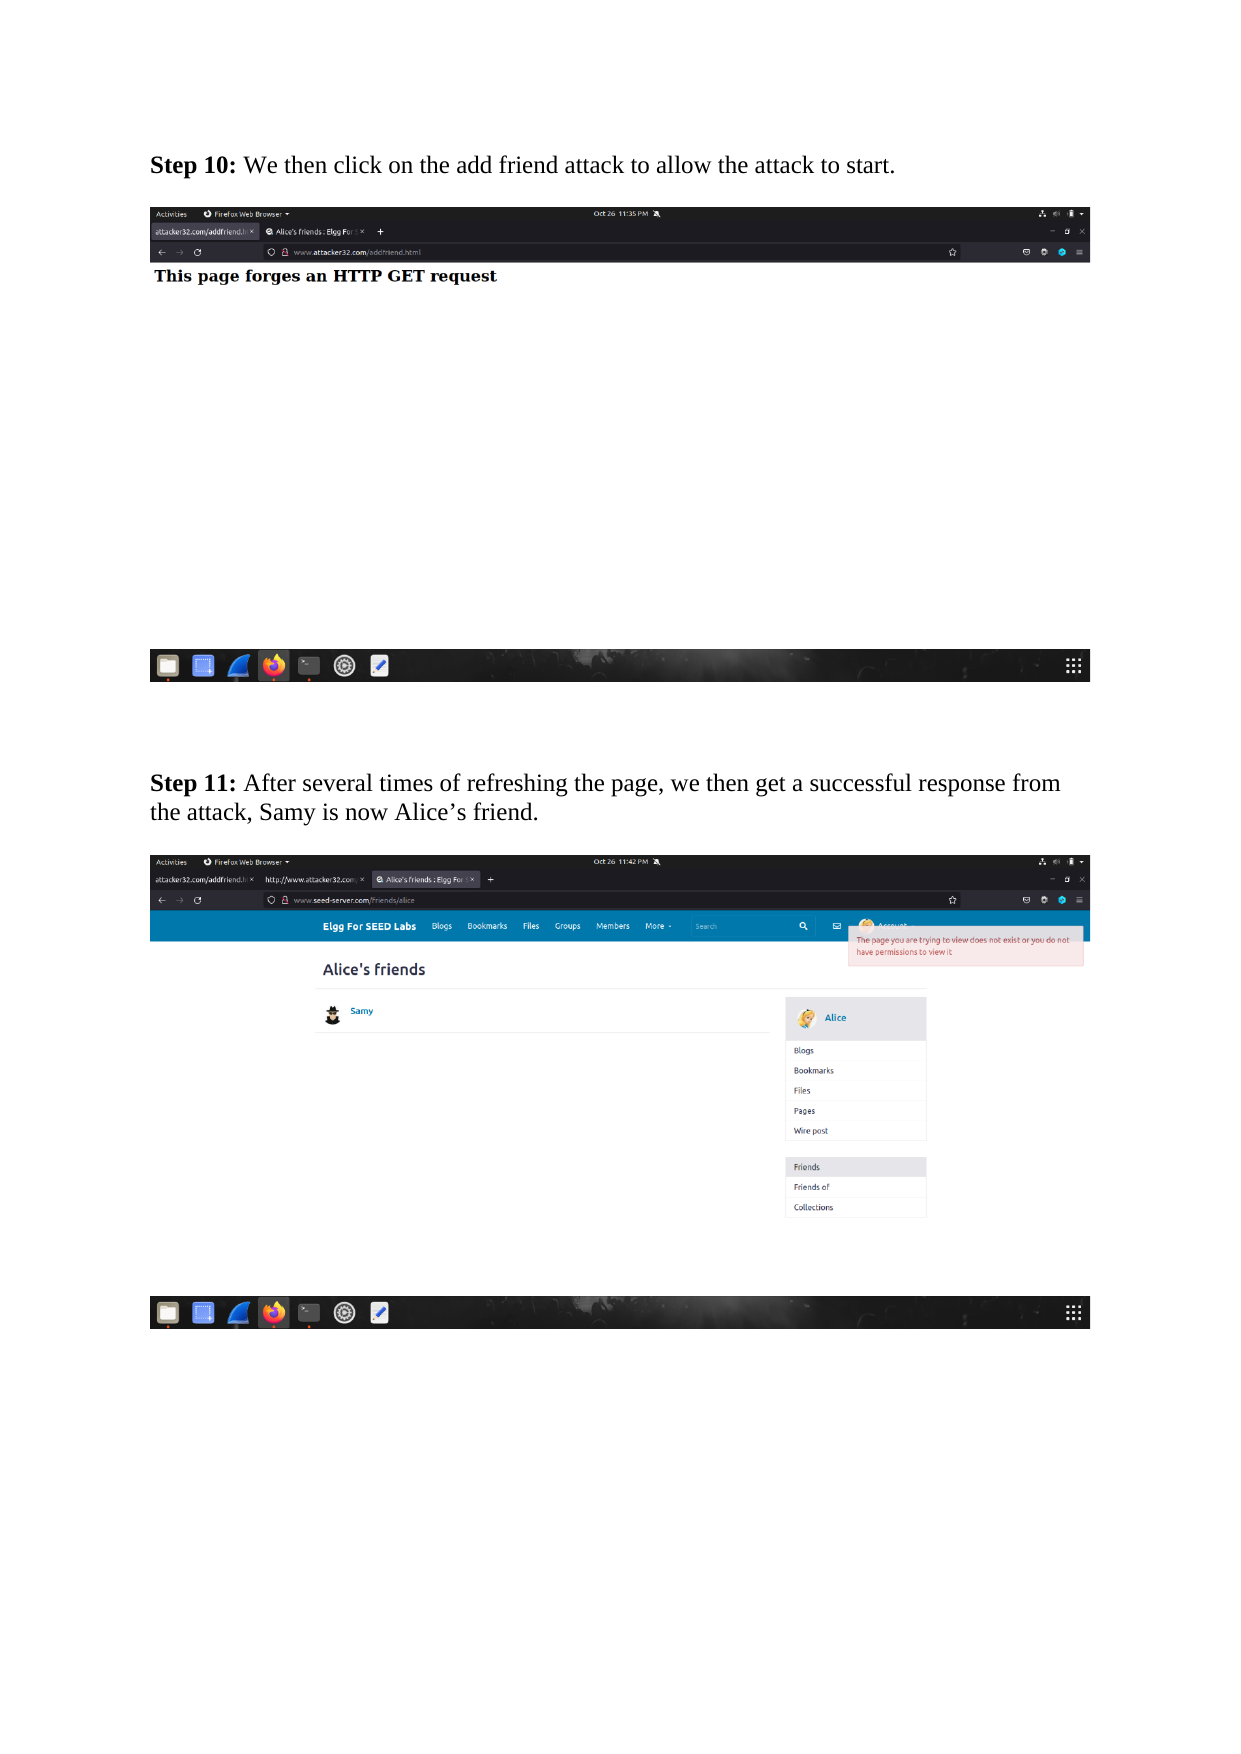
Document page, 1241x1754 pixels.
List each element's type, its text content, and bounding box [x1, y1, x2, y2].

text Step 10: We then click on the add friend attack to allow the attack to start. [150, 150, 1090, 179]
picture [150, 855, 1091, 909]
picture [150, 207, 1091, 682]
text Step 11: After several times of refreshing the page, we then get a successful response from the attack, Samy is now Alice’s friend. [150, 768, 1090, 826]
picture [150, 919, 1091, 1329]
picture [379, 924, 387, 930]
